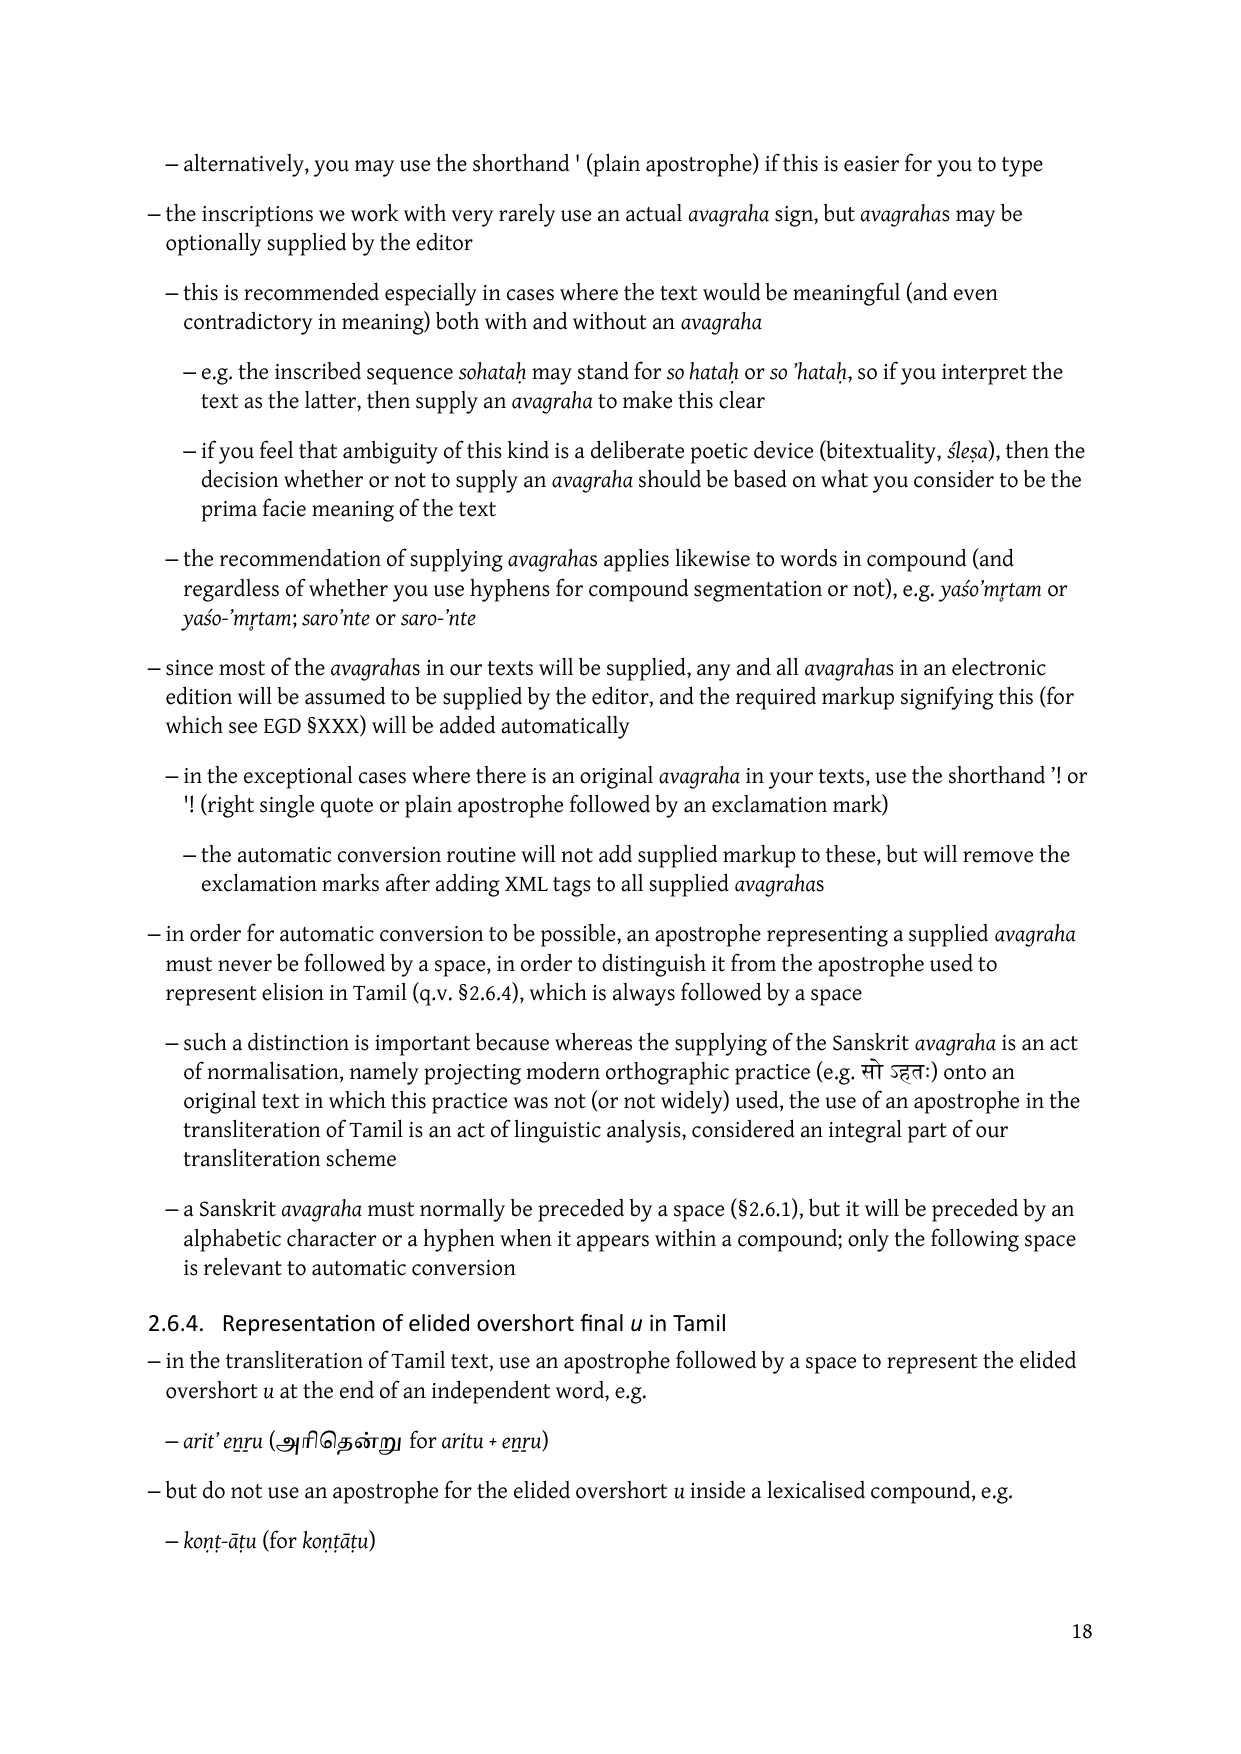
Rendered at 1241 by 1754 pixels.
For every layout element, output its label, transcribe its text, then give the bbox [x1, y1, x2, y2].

list the automatic conversion routine will not add supplied markup to these, but will remove the exclamation marks after adding XML tags to all supplied avagrahas [183, 839, 1092, 898]
list but do not use an apostrophe for the elided overshort u inside a lexicalised compound, e.g. [148, 1475, 1092, 1504]
list in order for automatic conversion to be possible, an apostrophe representing a supplied avagraha must never be followed by a space, in order to distinguish it from the apostrophe used to represent elision in Tamil (q.v. §2.6.4), which is always followed by a space [148, 918, 1092, 1006]
list in the exceptional cases where there is an original avagraha in your texts, use the shorthand ’! or '! (right single quote or plain apostrophe followed by an exclamation mark) [165, 760, 1092, 818]
list if you feel that ambiguity of this kind is a deliberate poetic device (bitextuality, śleṣa), then the decision whether or not to supply an avagraha should be based on what you consider to be the prima facie meaning of the text [183, 435, 1092, 523]
list in the transliteration of Tamil text, use an apostrophe followed by a space to represent the elided overshort u at the end of an independent word, e.g. [148, 1346, 1092, 1404]
list alternatively, you may use the shorthand ' (plain apostrophe) if this is easier for you to type [165, 148, 1092, 177]
list this is recommended especially in cases where the text would be meaningful (and even contradictory in meaning) both with and without an avagraha [165, 277, 1092, 335]
list the recommendation of supplying avagrahas applies likewise to words in compound (and regardless of whether you use hyphens for compound segmentation or not), e.g. yaśo’mr̥tam or yaśo-’mr̥tam; saro’nte or saro-’nte [165, 543, 1092, 631]
list the inscriptions we work with very rarely use an actual avagraha sign, but avagrahas may be optionally supplied by the editor [148, 198, 1092, 256]
list koṇṭ-āṭu (for koṇṭāṭu) [165, 1525, 1092, 1554]
list arit’ eṉṟu (அரிதென்று for aritu + eṉṟu) [165, 1425, 1092, 1454]
list a Sanskrit avagraha must normally be preceded by a space (§2.6.1), but it will be preceded by an alphabetic character or a hyphen when it appears within a compound; only the following space is relevant to automatic conversion [165, 1193, 1092, 1281]
list since most of the avagrahas in our texts will be supplied, any and all avagrahas in an electronic edition will be assumed to be supplied by the editor, and the required markup signifying this (for which see EGD §XXX) will be added automatically [148, 652, 1092, 739]
list e.g. the inscribed sequence sohataḥ may stand for so hataḥ or so ’hataḥ, so if you interpret the text as the latter, then supply an avagraha to make this clear [183, 356, 1092, 414]
list such a distinction is important because whereas the supplying of the Sanskrit avagraha is an act of normalisation, namely projecting modern orthographic practice (e.g. सो ऽहतः) onto an original text in which this practice was not (or not widely) used, the use of an apostrophe in the transliteration of Tamil is an act of linguistic analysis, considered an integral part of our transliteration scheme [165, 1027, 1092, 1173]
subtitle Representation of elided overshort final u in Tamil [148, 1302, 1092, 1339]
